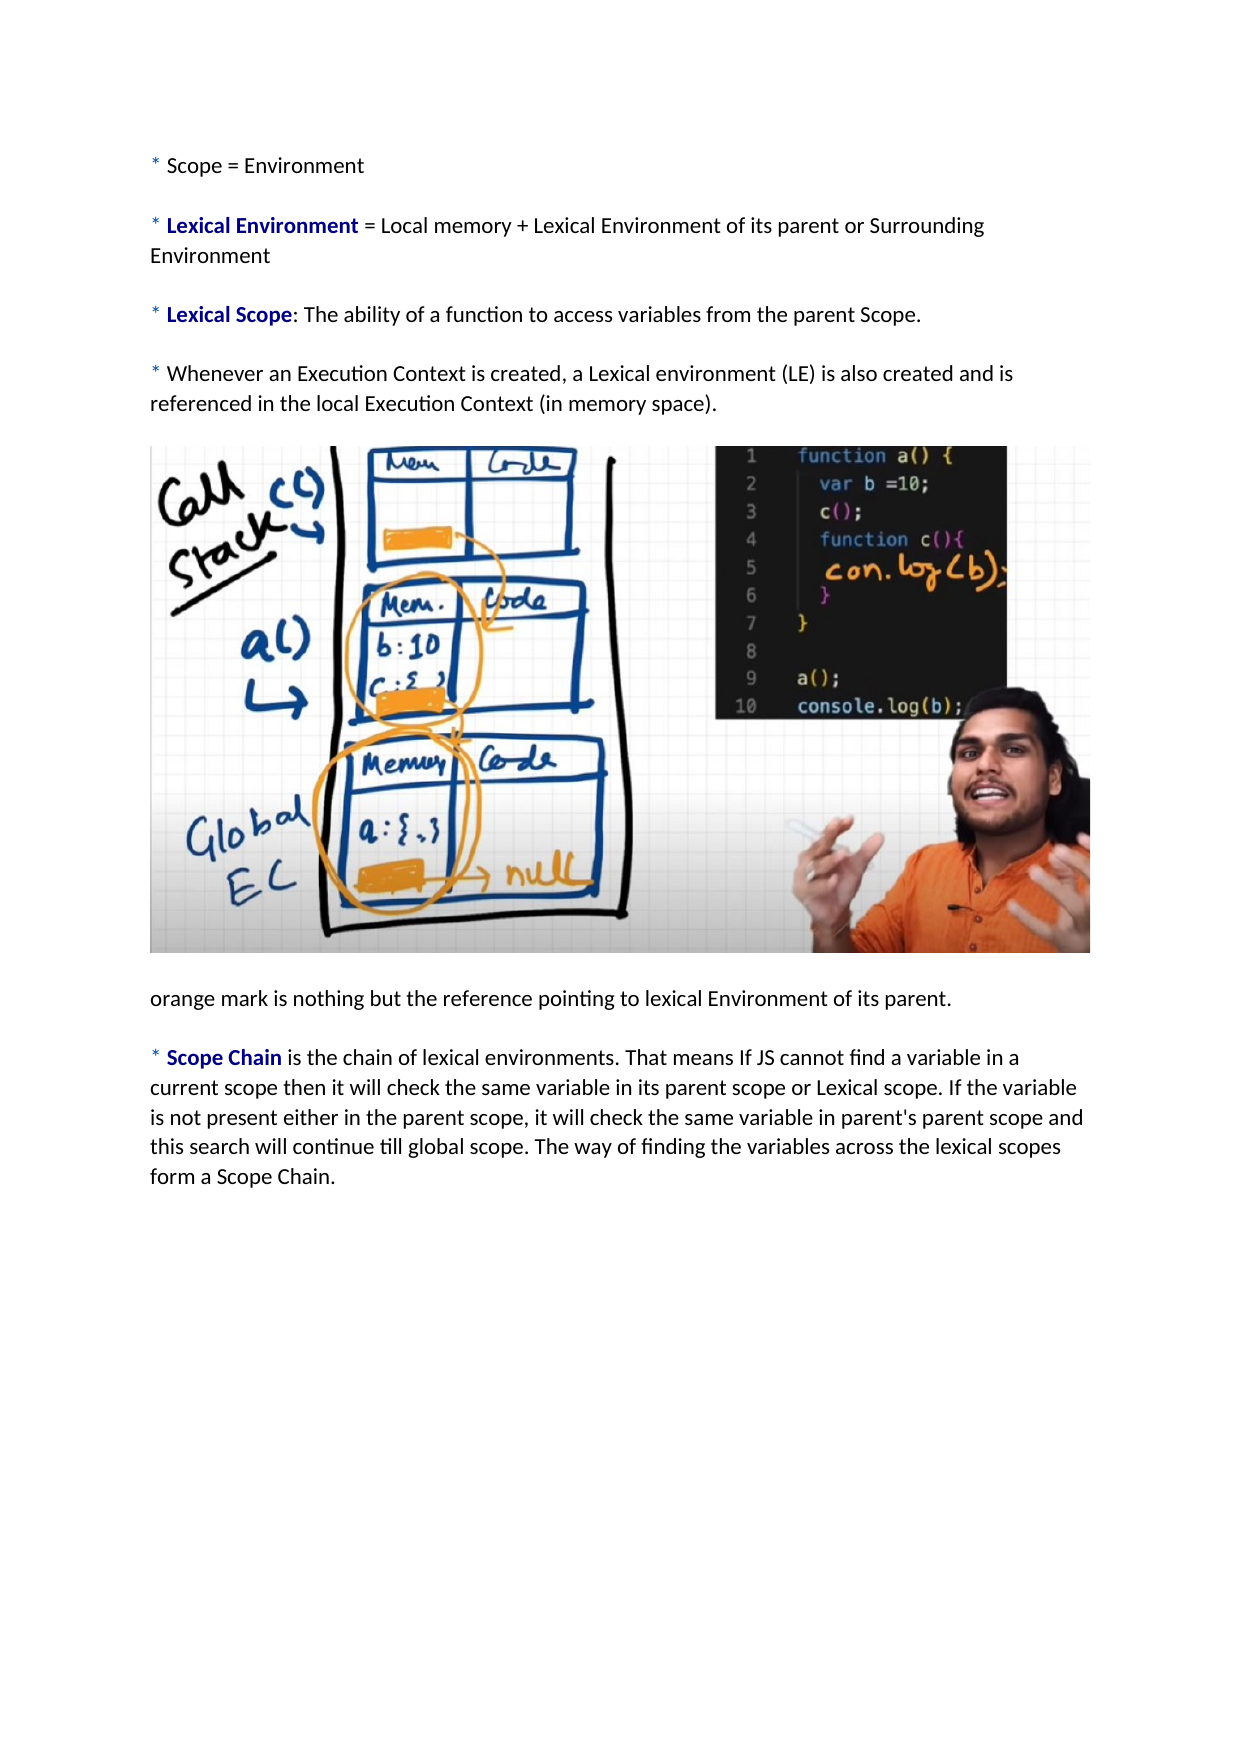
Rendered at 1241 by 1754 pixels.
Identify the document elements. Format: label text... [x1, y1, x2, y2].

text * Scope Chain is the chain of lexical environments. That means If JS cannot find a variable in a current scope then it will check the same variable in its parent scope or Lexical scope. If the variable is not present either in the parent scope, it will check the same variable in parent's parent scope and this search will continue till global scope. The way of finding the variables across the lexical scopes form a Scope Chain. [150, 1042, 1090, 1190]
text * Lexical Environment = Local memory + Lexical Environment of its parent or Surrounding Environment [150, 209, 1090, 269]
text orange mark is nothing but the reference pointing to lexical Environment of its parent. [150, 982, 1090, 1012]
text * Scope = Environment [150, 150, 1090, 180]
picture [150, 446, 1091, 953]
text * Lexical Scope: The ability of a function to access variables from the parent Scope. [150, 298, 1090, 328]
text * Whenever an Execution Context is created, a Lexical environment (LE) is also created and is referenced in the local Execution Context (in memory space). [150, 358, 1090, 417]
